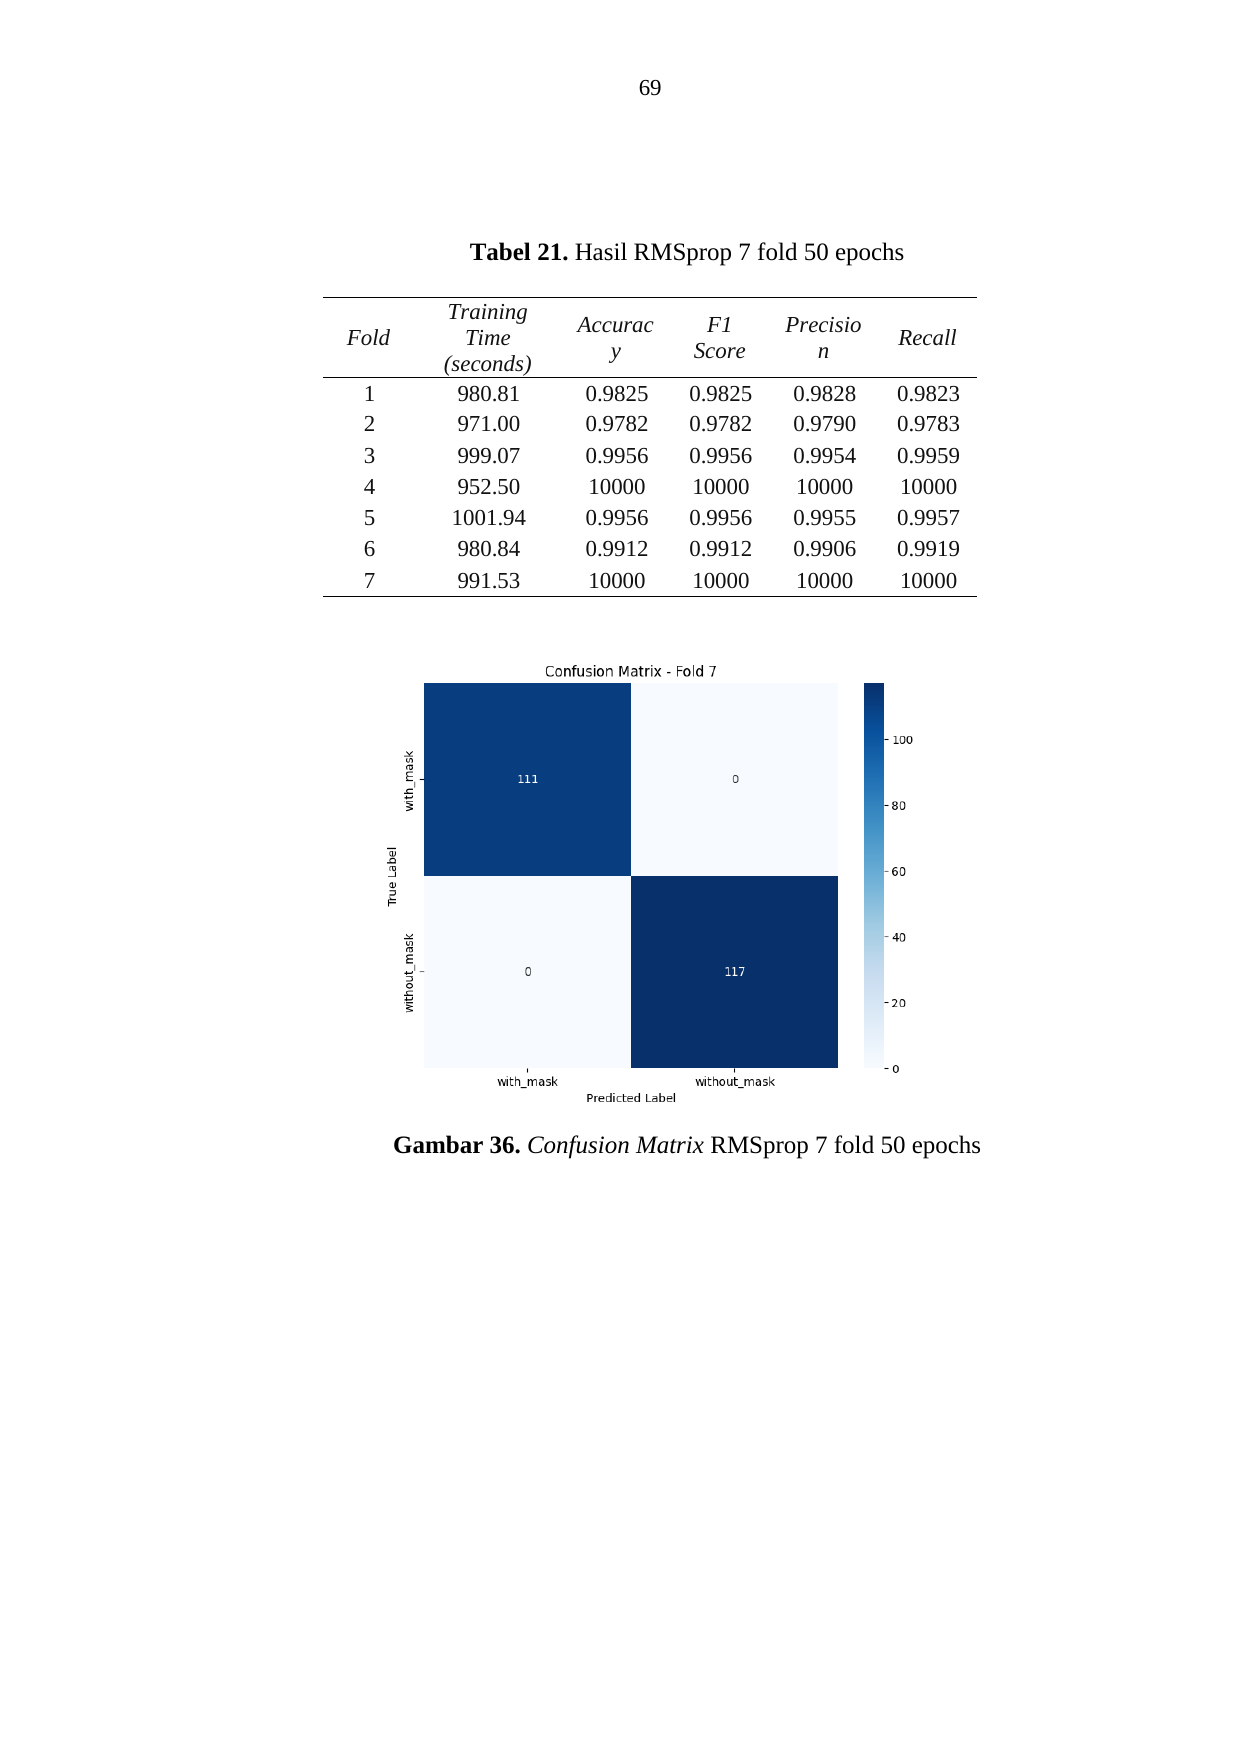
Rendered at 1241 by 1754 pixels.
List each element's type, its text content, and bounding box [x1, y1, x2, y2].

table_cell 0.9782 [672, 408, 769, 439]
table_cell 991.53 [416, 564, 562, 596]
table_cell 0.9825 [562, 378, 672, 408]
table_cell 10000 [562, 564, 672, 596]
table_cell 0.9912 [672, 533, 769, 564]
table_cell 7 [323, 564, 416, 596]
table_header Accuracy [562, 298, 672, 377]
table_cell 0.9782 [562, 408, 672, 439]
table_cell 1 [323, 378, 416, 408]
table_cell 980.81 [416, 378, 562, 408]
table_cell 0.9783 [880, 408, 977, 439]
table_cell 10000 [769, 564, 880, 596]
table_header F1 Score [672, 298, 769, 377]
table_cell 0.9790 [769, 408, 880, 439]
table_cell 0.9906 [769, 533, 880, 564]
table_cell 2 [323, 408, 416, 439]
table_cell 971.00 [416, 408, 562, 439]
table_cell 999.07 [416, 439, 562, 471]
table_cell 5 [323, 502, 416, 533]
table_cell 1001.94 [416, 502, 562, 533]
table_cell 6 [323, 533, 416, 564]
table_cell 0.9823 [880, 378, 977, 408]
table_cell 0.9912 [562, 533, 672, 564]
table_cell 952.50 [416, 471, 562, 502]
table_cell 0.9956 [672, 439, 769, 471]
table_cell 0.9954 [769, 439, 880, 471]
table_cell 10000 [880, 471, 977, 502]
table_cell 0.9956 [562, 502, 672, 533]
table_cell 0.9956 [562, 439, 672, 471]
table_cell 0.9955 [769, 502, 880, 533]
table_cell 0.9828 [769, 378, 880, 408]
table_cell 0.9919 [880, 533, 977, 564]
table_cell 3 [323, 439, 416, 471]
table_cell 980.84 [416, 533, 562, 564]
text Tabel 21. Hasil RMSprop 7 fold 50 epochs [311, 237, 1063, 266]
table_header Fold [323, 298, 416, 377]
table_cell 10000 [672, 471, 769, 502]
table_cell 0.9825 [672, 378, 769, 408]
picture [379, 656, 921, 1112]
table_cell 10000 [880, 564, 977, 596]
table_cell 10000 [769, 471, 880, 502]
table_cell 0.9959 [880, 439, 977, 471]
table_header Training Time (seconds) [416, 298, 562, 377]
table_cell 10000 [672, 564, 769, 596]
table_cell 10000 [562, 471, 672, 502]
table_cell 0.9957 [880, 502, 977, 533]
table_header Recall [880, 298, 977, 377]
table_cell 4 [323, 471, 416, 502]
table_header Precision [769, 298, 880, 377]
table_cell 0.9956 [672, 502, 769, 533]
